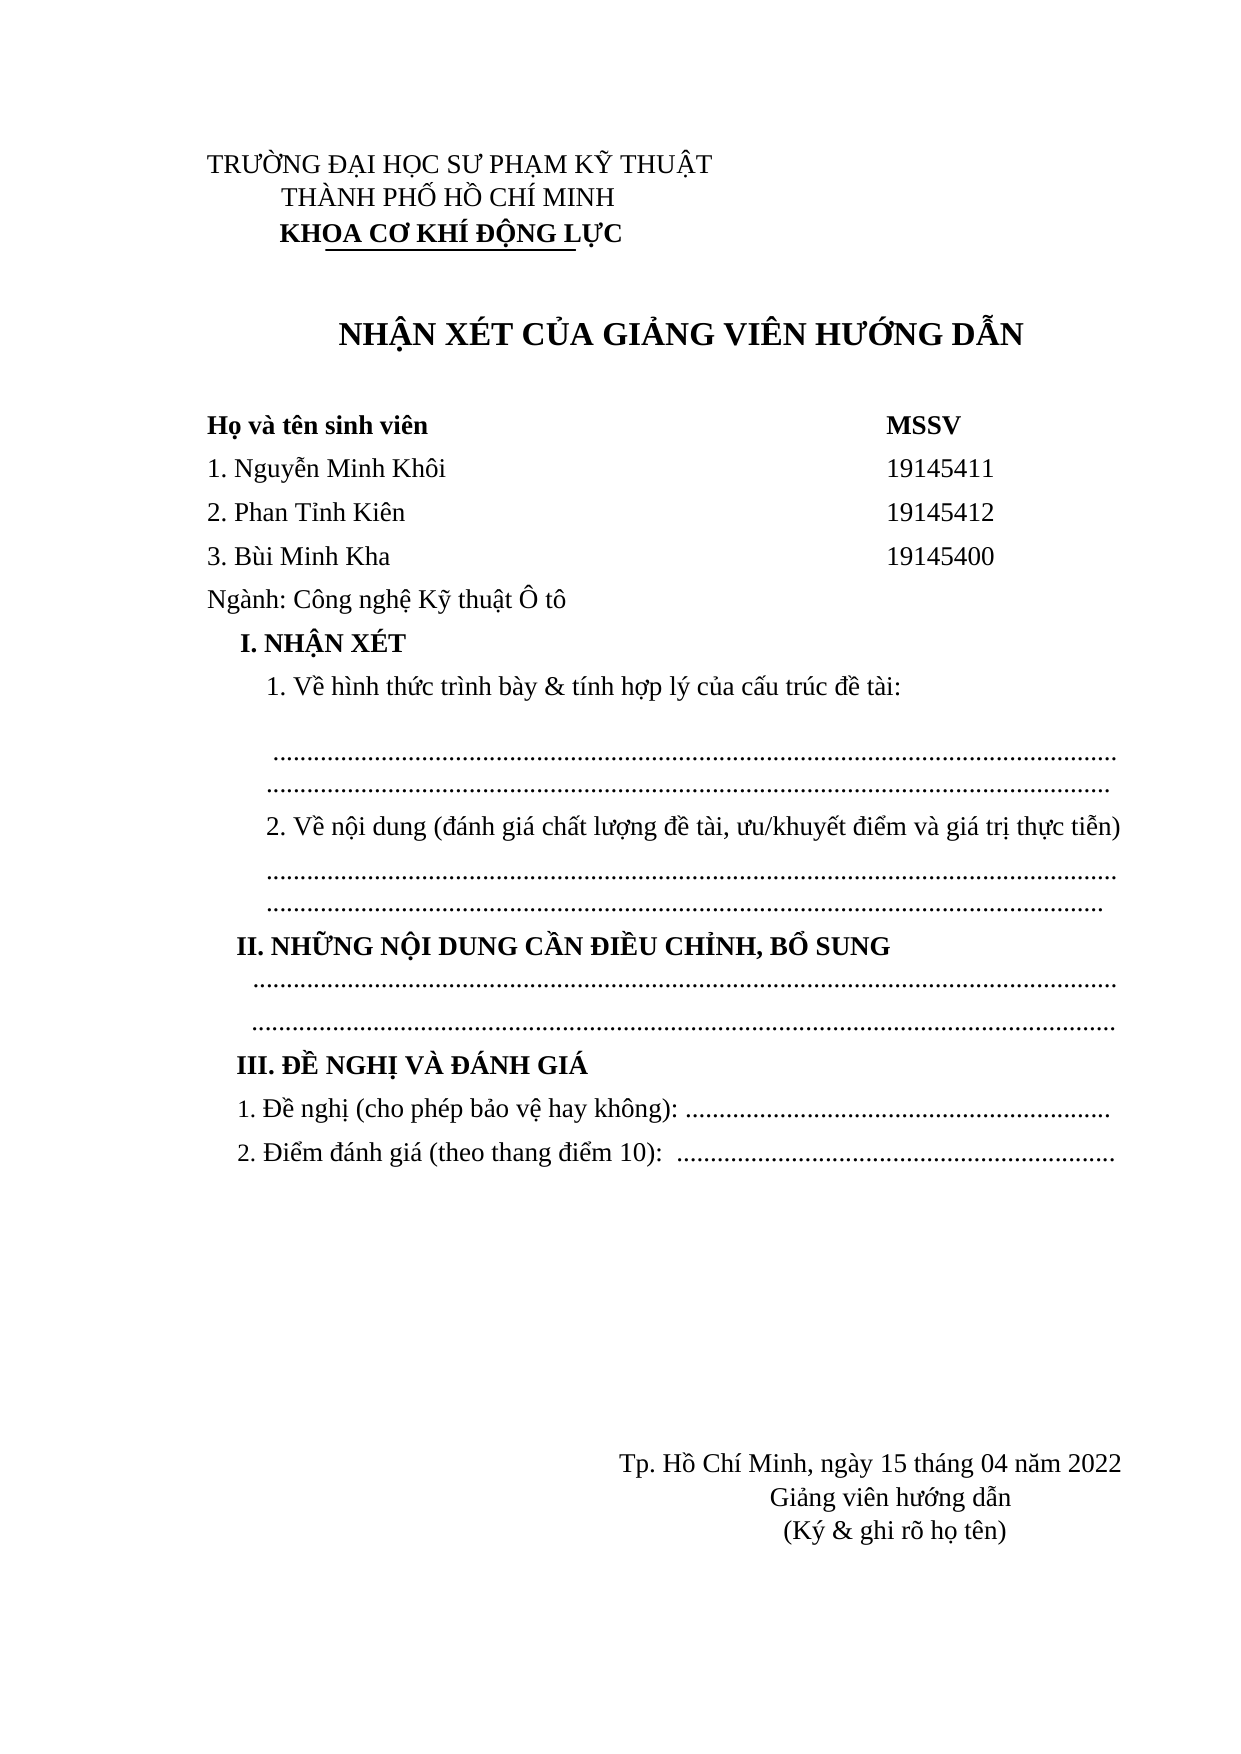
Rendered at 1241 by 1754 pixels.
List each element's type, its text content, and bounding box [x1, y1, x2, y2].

text (Ký & ghi rõ họ tên) [769, 1514, 1122, 1545]
text 2. Về nội dung (đánh giá chất lượng đề tài, ưu/khuyết điểm và giá trị thực tiễn) [266, 810, 1122, 842]
text Ngành: Công nghệ Kỹ thuật Ô tô [177, 583, 1122, 614]
text 3. Bùi Minh Kha 19145400 [177, 539, 1122, 571]
text II. NHỮNG NỘI DUNG CẦN ĐIỀU CHỈNH, BỔ SUNG ................................................................................................................................ [177, 929, 1122, 993]
text KHOA CƠ KHÍ ĐỘNG LỰC [177, 217, 661, 249]
text 1. Nguyễn Minh Khôi 19145411 [207, 452, 1122, 484]
text 1. Về hình thức trình bày & tính hợp lý của cấu trúc đề tài: ............................................................................................................................. ............................................................................................................................. [266, 670, 1122, 798]
text TRƯỜNG ĐẠI HỌC SƯ PHẠM KỸ THUẬT [207, 148, 1122, 179]
text Giảng viên hướng dẫn [769, 1481, 1122, 1512]
text Tp. Hồ Chí Minh, ngày 15 tháng 04 năm 2022 [177, 1448, 1122, 1479]
text ................................................................................................................................ [177, 1005, 1122, 1036]
text NHẬN XÉT CỦA GIẢNG VIÊN HƯỚNG DẪN [240, 314, 1122, 353]
text 1. Đề nghị (cho phép bảo vệ hay không): ............................................................... [231, 1092, 1122, 1123]
text .......................................................................................................................................................................................................................................................... [266, 854, 1122, 917]
text THÀNH PHỐ HỒ CHÍ MINH [177, 181, 661, 212]
text Họ và tên sinh viên MSSV [207, 409, 1122, 440]
text I. NHẬN XÉT [240, 627, 1122, 658]
text III. ĐỀ NGHỊ VÀ ĐÁNH GIÁ [177, 1049, 1122, 1080]
text 2. Phan Tỉnh Kiên 19145412 [207, 496, 1122, 527]
text 2. Điểm đánh giá (theo thang điểm 10): ................................................................. [231, 1136, 1122, 1167]
